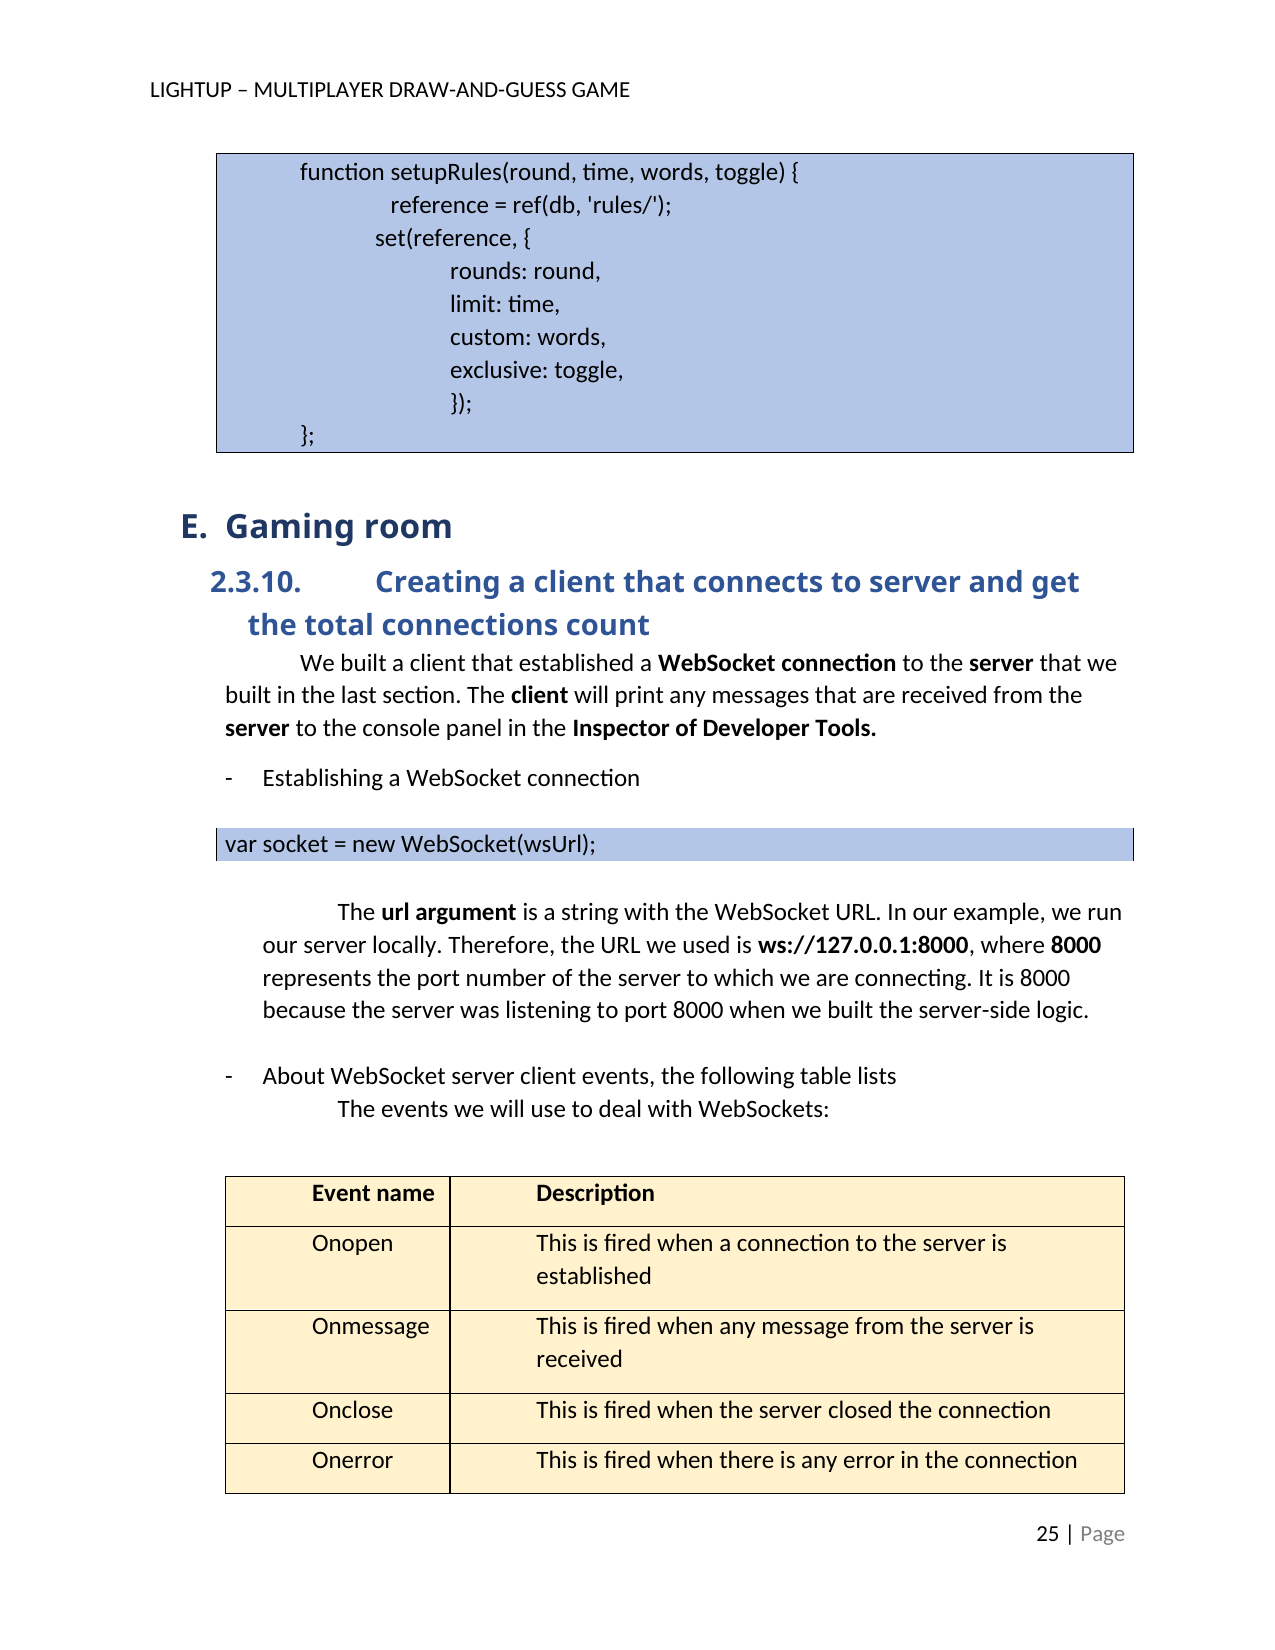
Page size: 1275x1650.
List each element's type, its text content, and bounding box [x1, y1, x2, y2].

text custom: words, [217, 318, 1133, 351]
text set(reference, { [217, 219, 1133, 252]
text var socket = new WebSocket(wsUrl); [217, 828, 1133, 861]
table_cell This is fired when any message from the server is received [451, 1311, 1124, 1393]
text reference = ref(db, 'rules/'); [217, 186, 1133, 219]
text We built a client that established a WebSocket connection to the server that we built in the last section. The client will print any messages that are received from the server to the console panel in the Inspector of Developer Tools. [225, 647, 1125, 743]
text The url argument is a string with the WebSocket URL. In our example, we run our server locally. Therefore, the URL we used is ws://127.0.0.1:8000, where 8000 represents the port number of the server to which we are connecting. It is 8000 because the server was listening to port 8000 when we built the server-side logic. [262, 896, 1125, 1025]
text The events we will use to deal with WebSockets: [262, 1093, 1125, 1124]
subtitle Creating a client that connects to server and get the total connections count [210, 561, 1125, 644]
table_cell Onerror [226, 1444, 449, 1493]
table_cell This is fired when there is any error in the connection [451, 1444, 1124, 1493]
table_cell This is fired when a connection to the server is established [451, 1227, 1124, 1309]
text exclusive: toggle, [217, 351, 1133, 383]
text rounds: round, [217, 252, 1133, 285]
table_header Event name [226, 1177, 449, 1226]
text }; [217, 416, 1133, 452]
text limit: time, [217, 285, 1133, 318]
text function setupRules(round, time, words, toggle) { [217, 154, 1133, 186]
list Establishing a WebSocket connection [225, 762, 1125, 793]
table_cell Onmessage [226, 1311, 449, 1393]
subtitle Gaming room [180, 502, 1125, 548]
table_cell Onopen [226, 1227, 449, 1309]
text }); [217, 383, 1133, 416]
table_header Description [451, 1177, 1124, 1226]
table_cell Onclose [226, 1394, 449, 1443]
table_cell This is fired when the server closed the connection [451, 1394, 1124, 1443]
list About WebSocket server client events, the following table lists [225, 1061, 1125, 1091]
